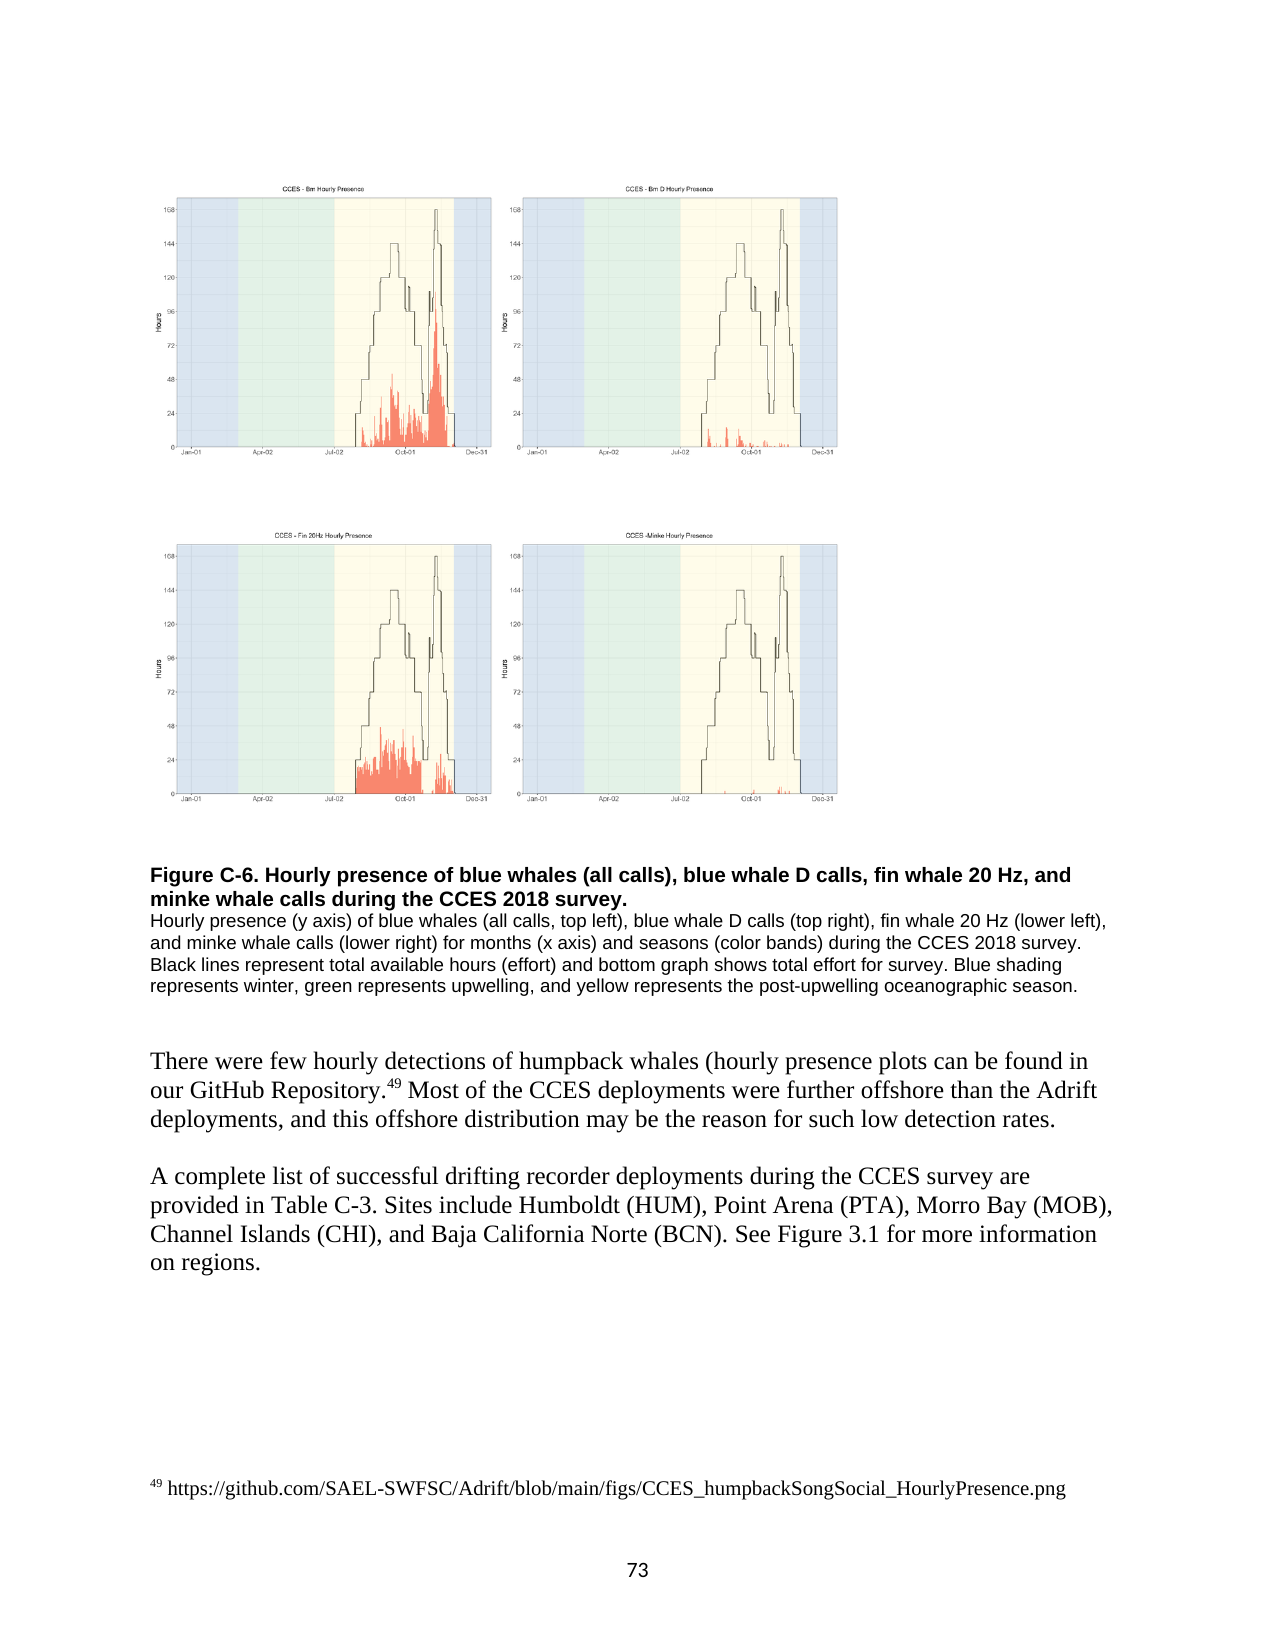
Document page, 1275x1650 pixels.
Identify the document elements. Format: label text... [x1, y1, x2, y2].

picture [150, 150, 842, 842]
text There were few hourly detections of humpback whales (hourly presence plots can be found in our GitHub Repository. Most of the CCES deployments were further offshore than the Adrift deployments, and this offshore distribution may be the reason for such low detection rates. [150, 1046, 1125, 1132]
text Figure -. Hourly presence of blue whales (all calls), blue whale D calls, fin whale 20 Hz, and minke whale calls during the CCES 2018 survey. [150, 862, 1125, 910]
text Hourly presence (y axis) of blue whales (all calls, top left), blue whale D calls (top right), fin whale 20 Hz (lower left), and minke whale calls (lower right) for months (x axis) and seasons (color bands) during the CCES 2018 survey. Black lines represent total available hours (effort) and bottom graph shows total effort for survey. Blue shading represents winter, green represents upwelling, and yellow represents the post-upwelling oceanographic season. [150, 910, 1125, 997]
